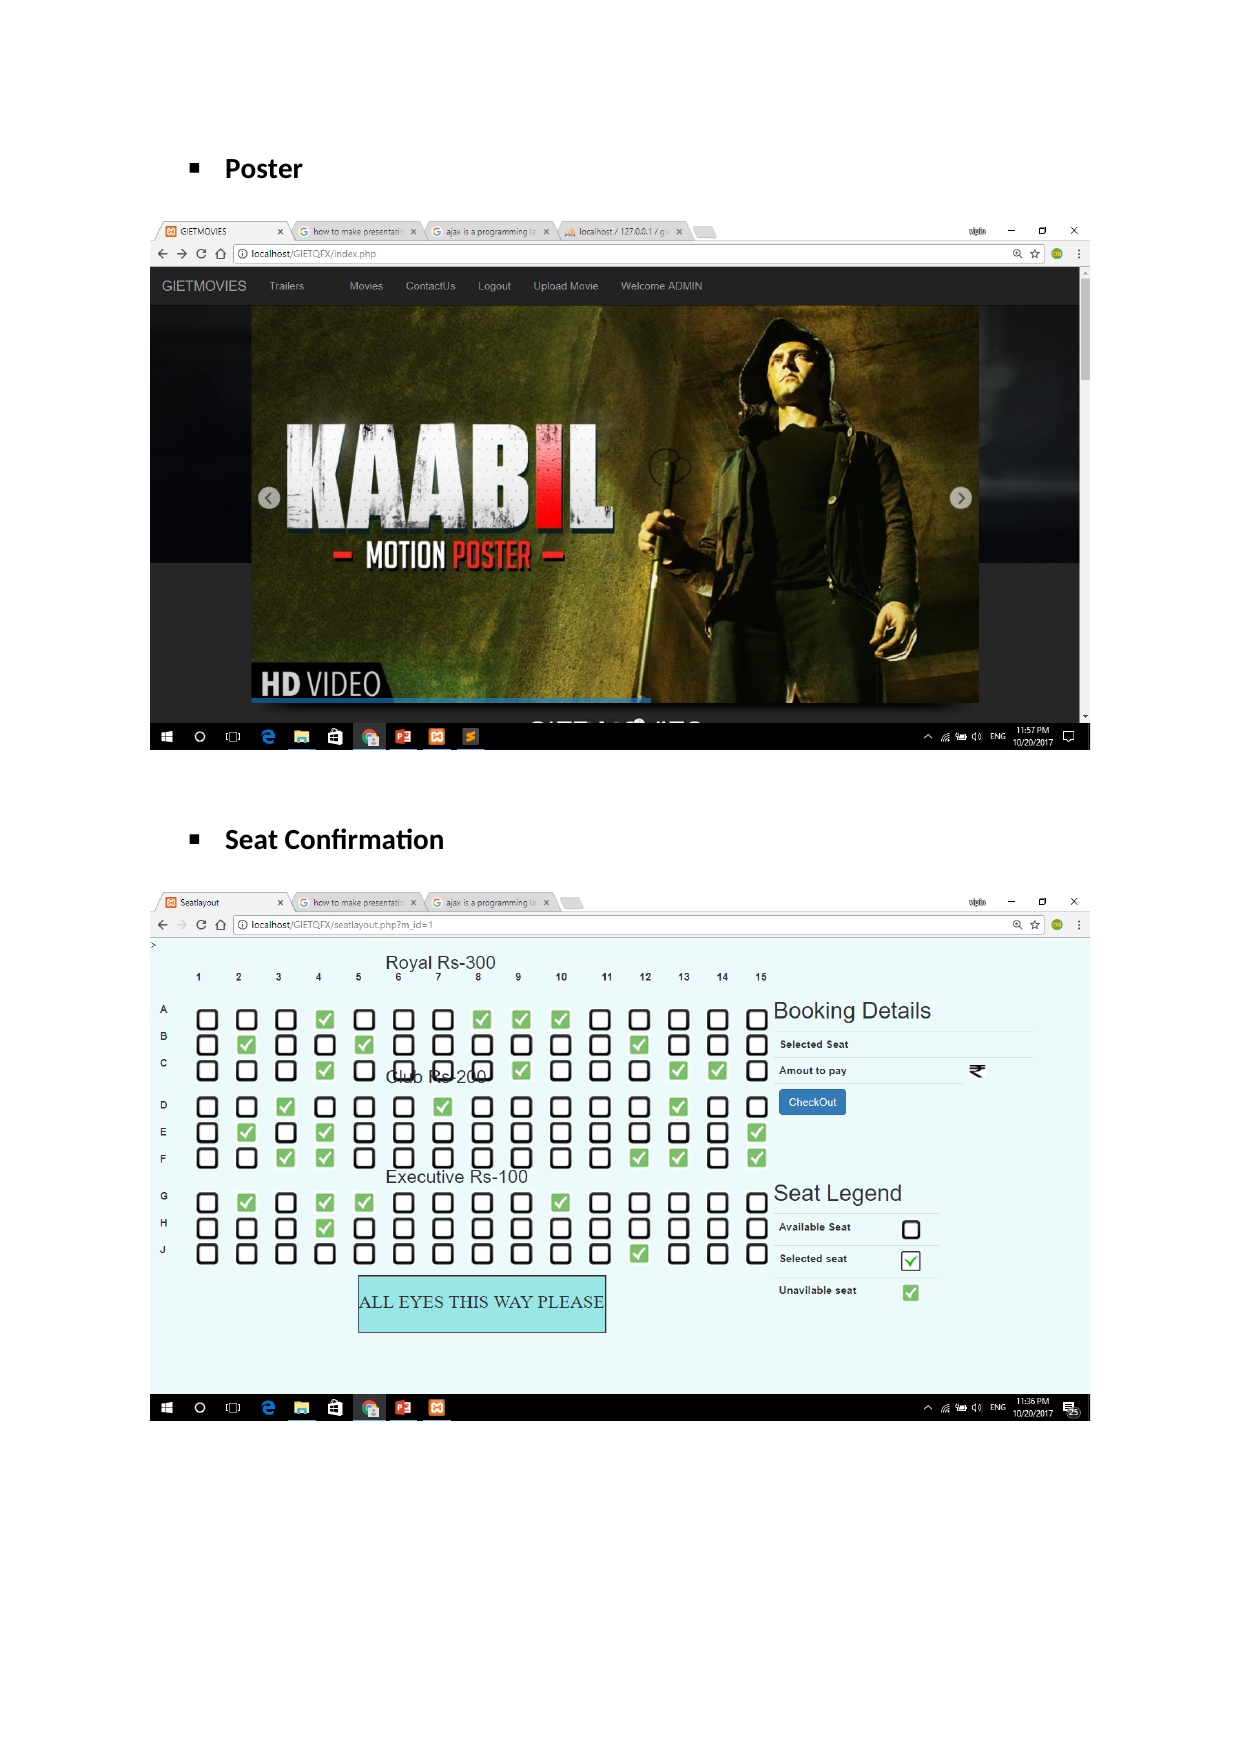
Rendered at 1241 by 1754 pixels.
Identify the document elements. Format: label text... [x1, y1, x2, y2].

list Seat Confirmation [187, 821, 1090, 857]
picture [150, 892, 1091, 1421]
list Poster [187, 150, 1090, 186]
picture [150, 221, 1091, 750]
